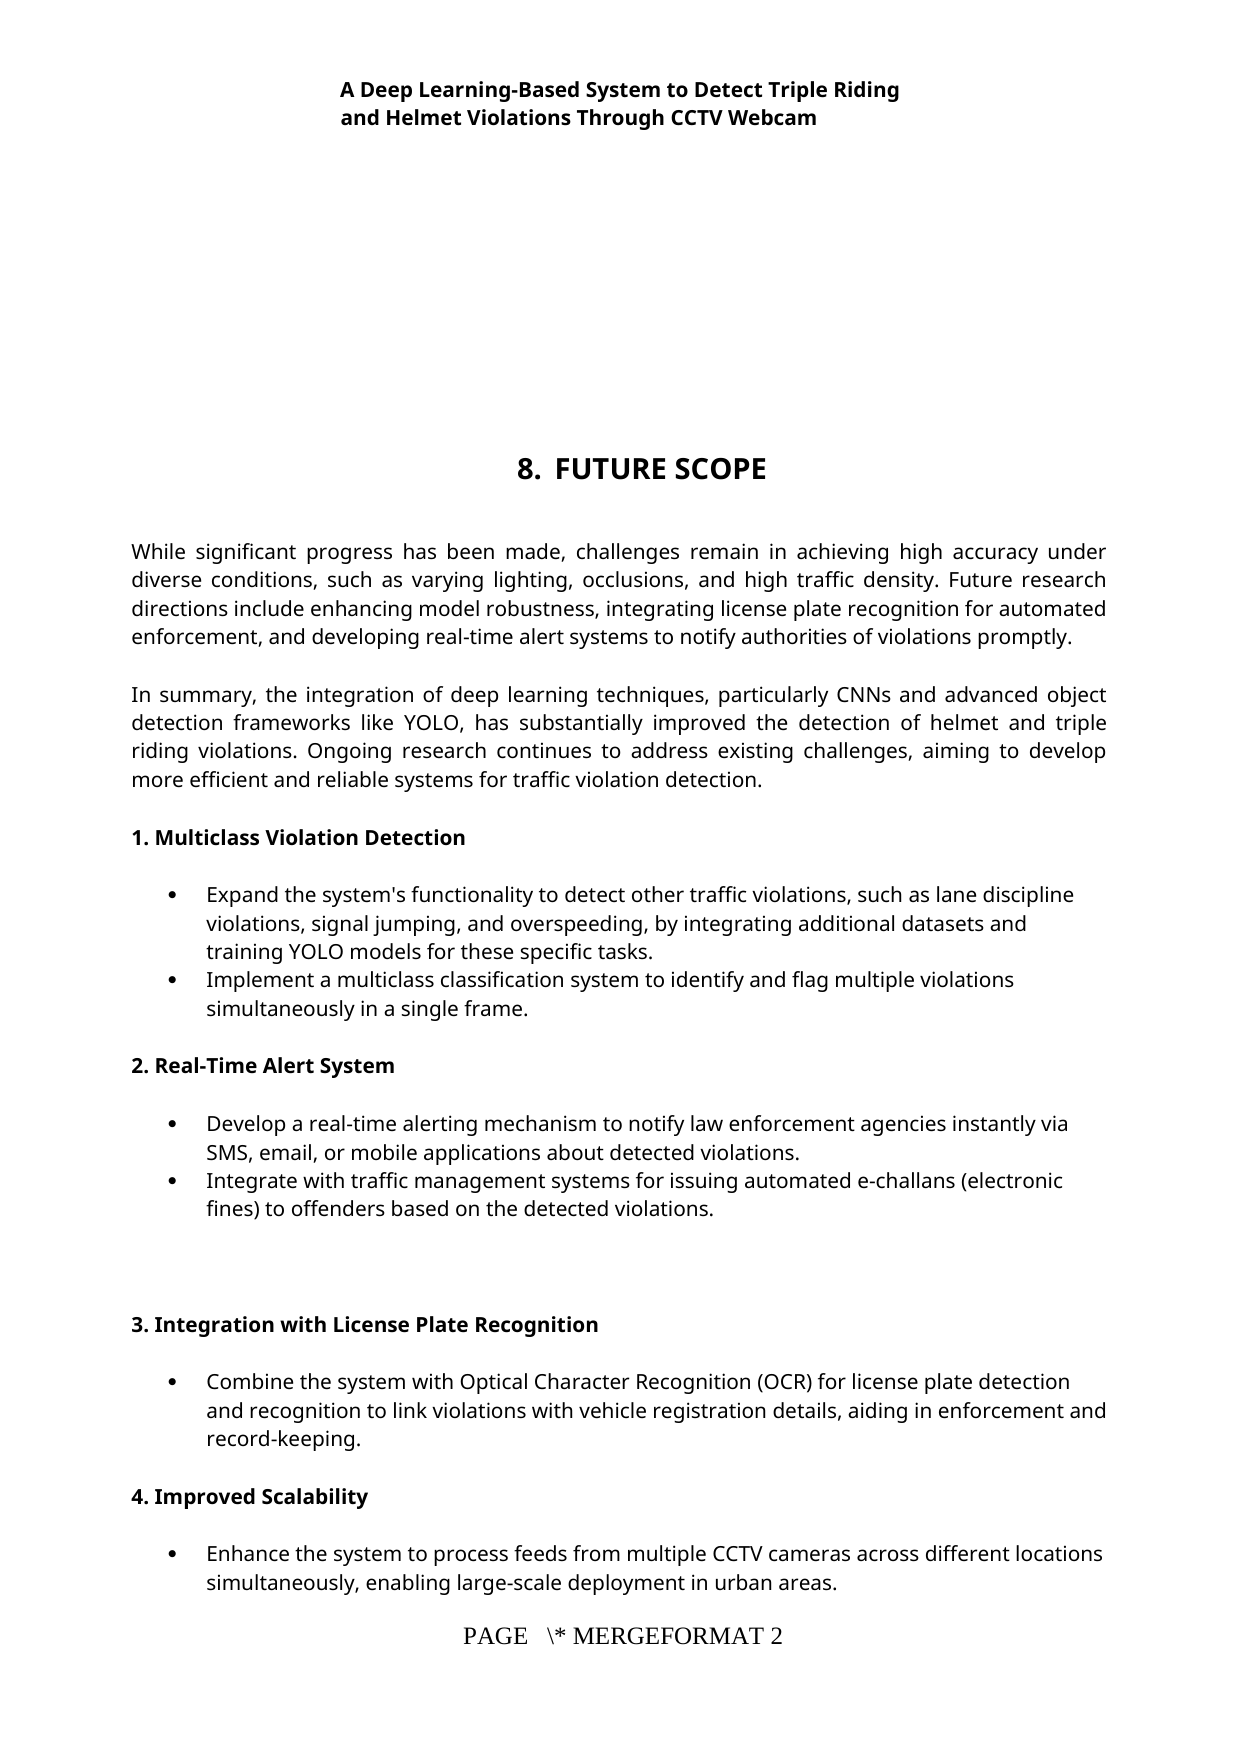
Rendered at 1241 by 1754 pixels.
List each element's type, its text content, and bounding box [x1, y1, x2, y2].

list Integrate with traffic management systems for issuing automated e-challans (electronic fines) to offenders based on the detected violations. [169, 1166, 1108, 1223]
list Implement a multiclass classification system to identify and flag multiple violations simultaneously in a single frame. [169, 966, 1108, 1022]
text While significant progress has been made, challenges remain in achieving high accuracy under diverse conditions, such as varying lighting, occlusions, and high traffic density. Future research directions include enhancing model robustness, integrating license plate recognition for automated enforcement, and developing real-time alert systems to notify authorities of violations promptly. [131, 537, 1108, 651]
text 2. Real-Time Alert System [131, 1052, 1108, 1080]
list Develop a real-time alerting mechanism to notify law enforcement agencies instantly via SMS, email, or mobile applications about detected violations. [169, 1109, 1108, 1166]
list Expand the system's functionality to detect other traffic violations, such as lane discipline violations, signal jumping, and overspeeding, by integrating additional datasets and training YOLO models for these specific tasks. [169, 880, 1108, 966]
text In summary, the integration of deep learning techniques, particularly CNNs and advanced object detection frameworks like YOLO, has substantially improved the detection of helmet and triple riding violations. Ongoing research continues to address existing challenges, aiming to develop more efficient and reliable systems for traffic violation detection. [131, 680, 1108, 793]
list FUTURE SCOPE [176, 448, 1108, 488]
text 1. Multiclass Violation Detection [131, 823, 1108, 851]
list Enhance the system to process feeds from multiple CCTV cameras across different locations simultaneously, enabling large-scale deployment in urban areas. [169, 1539, 1108, 1596]
text 4. Improved Scalability [131, 1482, 1108, 1510]
list Combine the system with Optical Character Recognition (OCR) for license plate detection and recognition to link violations with vehicle registration details, aiding in enforcement and record-keeping. [169, 1367, 1108, 1453]
text 3. Integration with License Plate Recognition [131, 1310, 1108, 1338]
